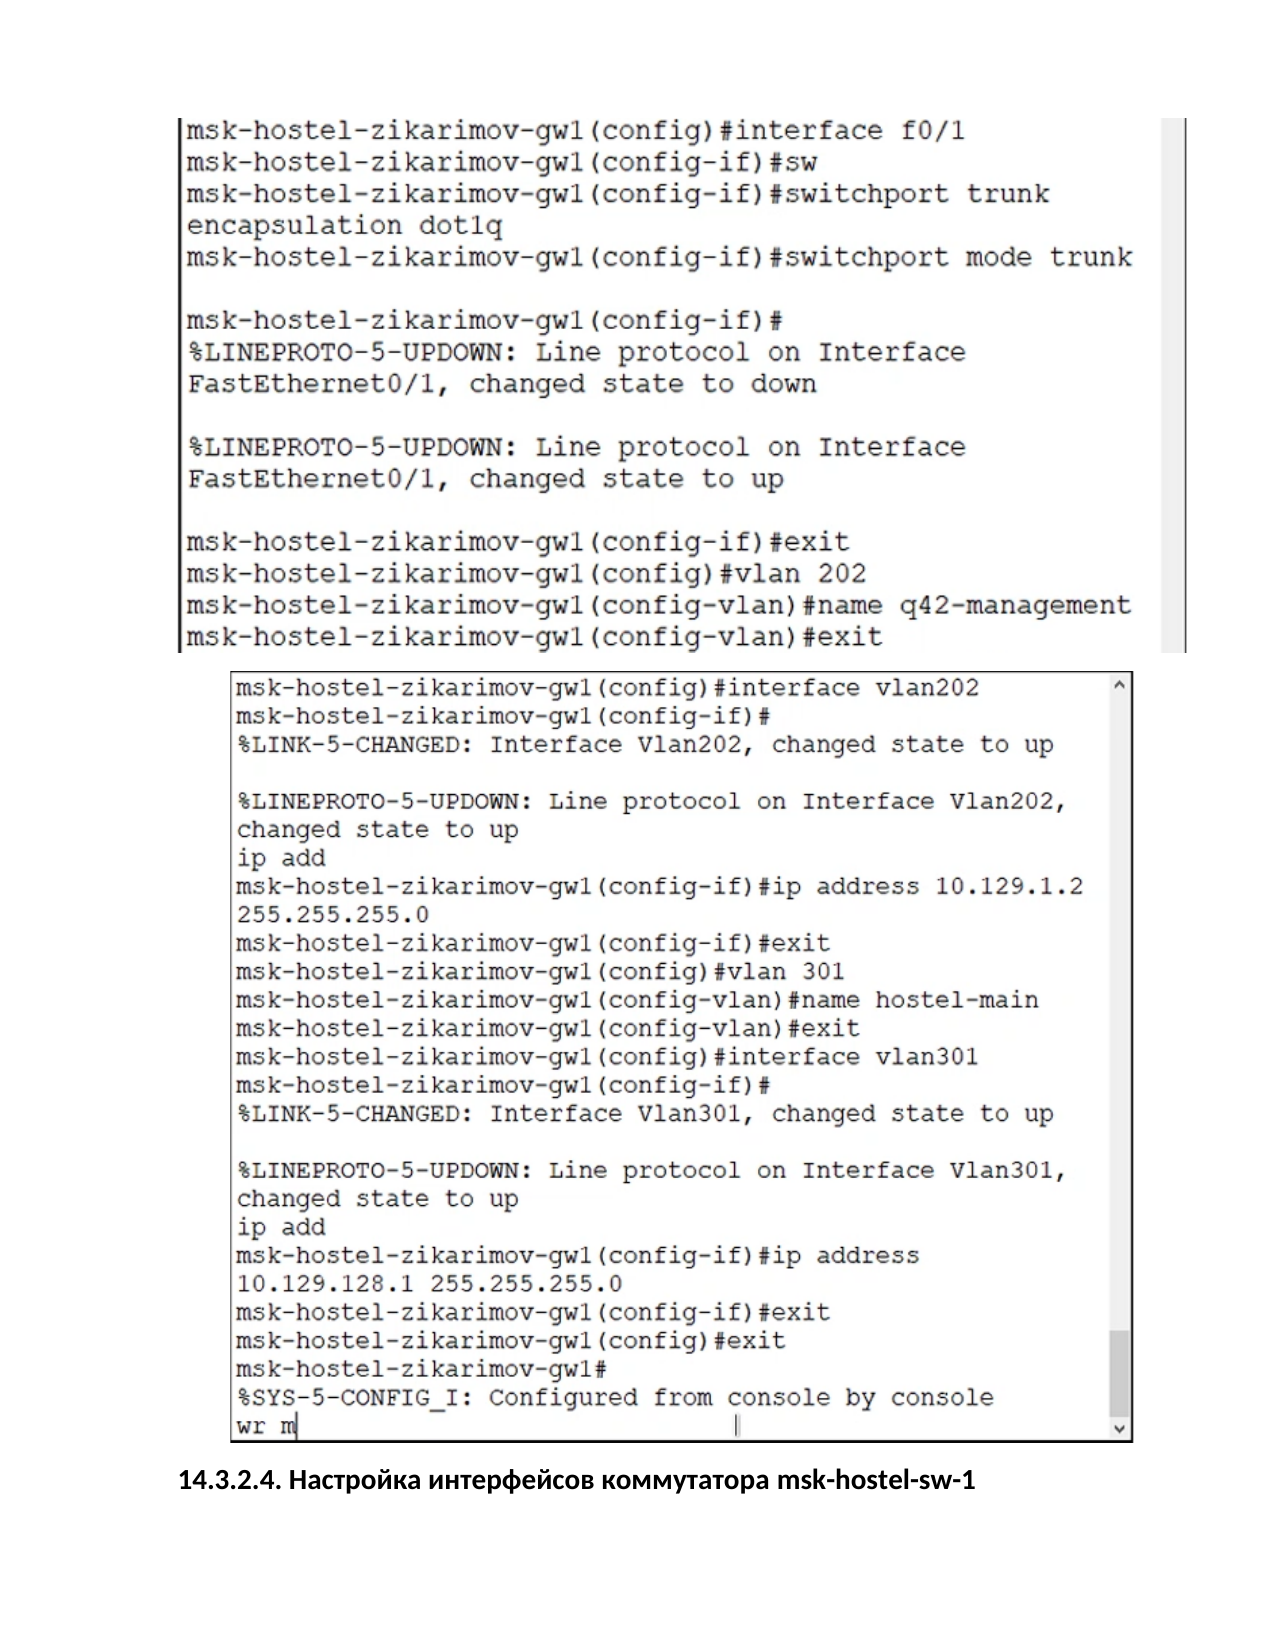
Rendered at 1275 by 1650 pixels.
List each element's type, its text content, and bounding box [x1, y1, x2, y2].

picture [177, 118, 1187, 653]
picture [230, 671, 1134, 1443]
text 14.3.2.4. Настройка интерфейсов коммутатора msk-hostel-sw-1 [177, 1461, 1186, 1497]
